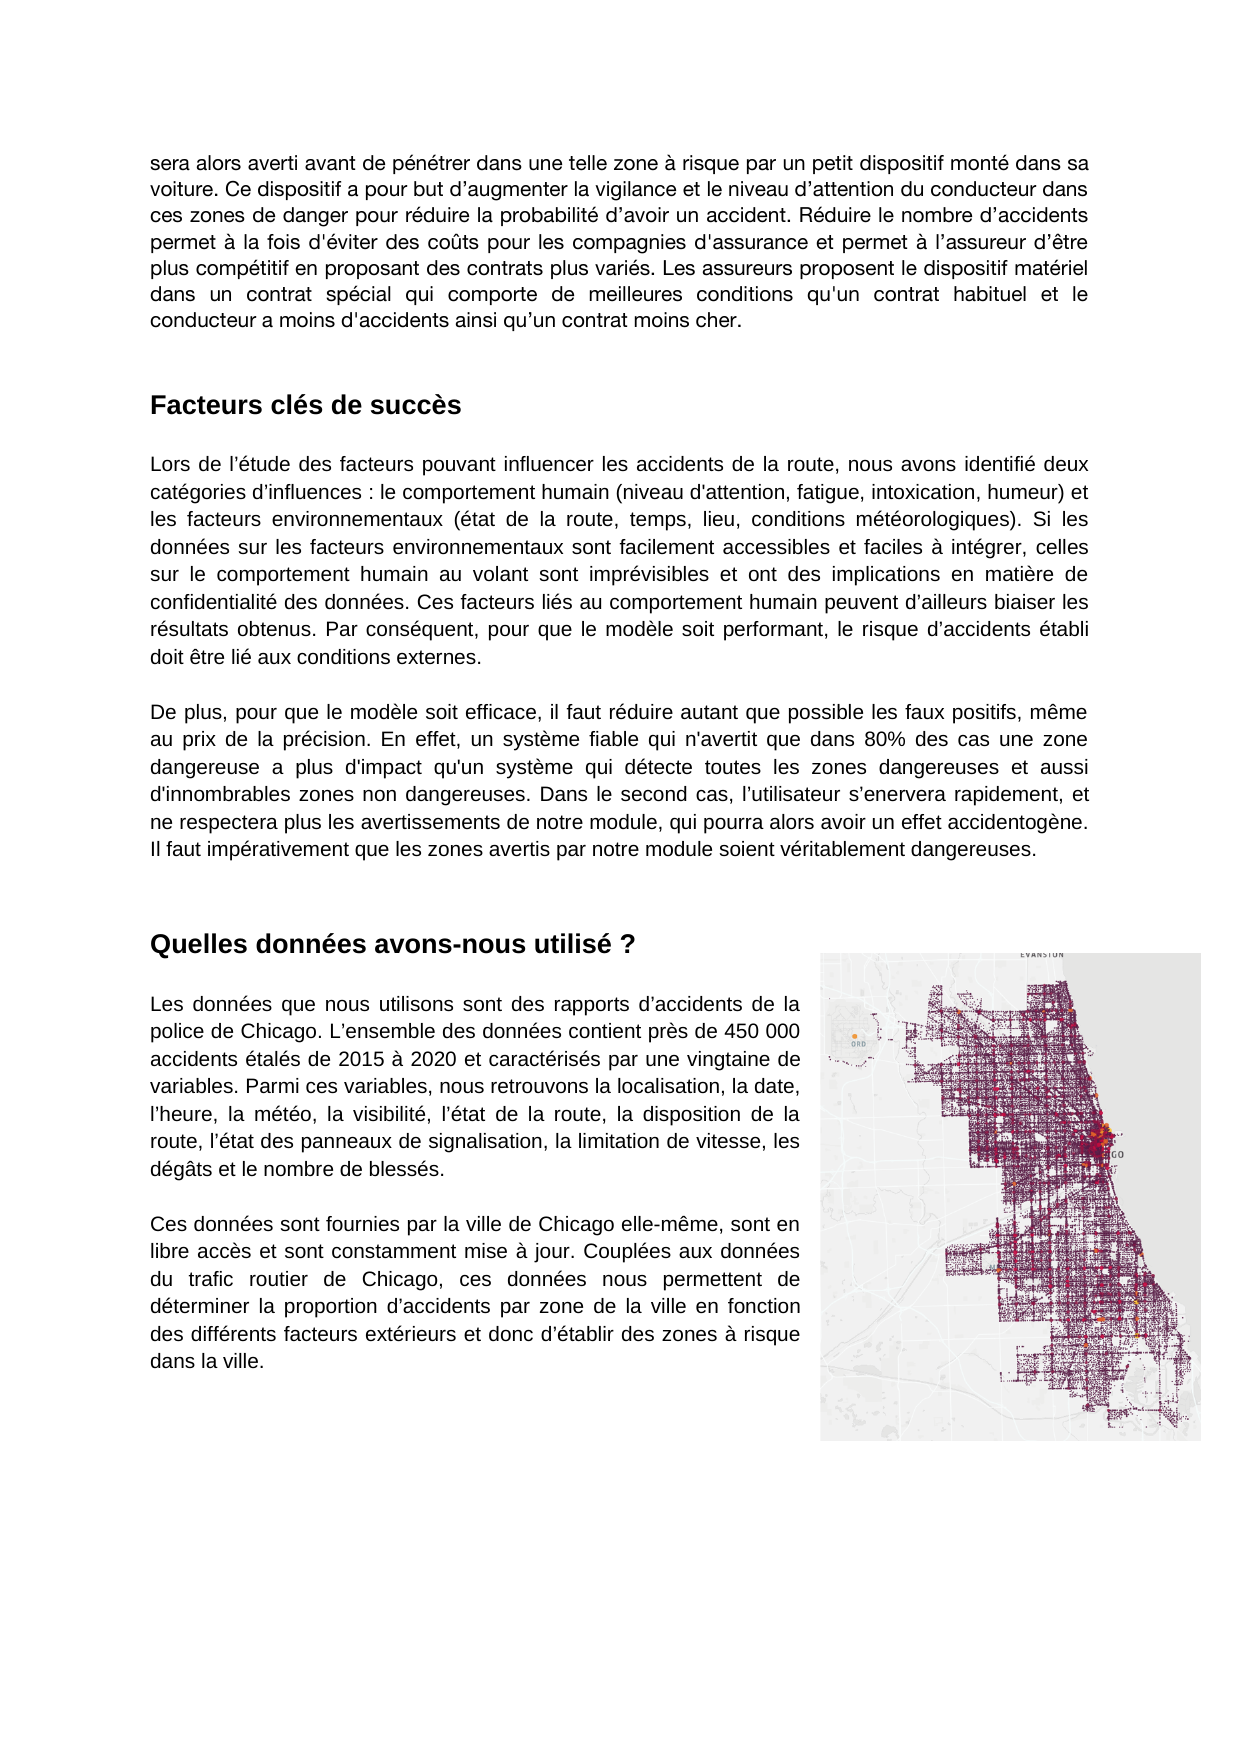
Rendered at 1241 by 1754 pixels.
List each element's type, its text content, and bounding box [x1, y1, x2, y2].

picture [820, 953, 1201, 1441]
text Les données que nous utilisons sont des rapports d’accidents de la police de Chicago. L’ensemble des données contient près de 450 000 accidents étalés de 2015 à 2020 et caractérisés par une vingtaine de variables. Parmi ces variables, nous retrouvons la localisation, la date, l’heure, la météo, la visibilité, l’état de la route, la disposition de la route, l’état des panneaux de signalisation, la limitation de vitesse, les dégâts et le nombre de blessés. [150, 992, 820, 1181]
text De plus, pour que le modèle soit efficace, il faut réduire autant que possible les faux positifs, même au prix de la précision. En effet, un système fiable qui n'avertit que dans 80% des cas une zone dangereuse a plus d'impact qu'un système qui détecte toutes les zones dangereuses et aussi d'innombrables zones non dangereuses. Dans le second cas, l’utilisateur s’enervera rapidement, et ne respectera plus les avertissements de notre module, qui pourra alors avoir un effet accidentogène. Il faut impérativement que les zones avertis par notre module soient véritablement dangereuses. [150, 700, 1090, 861]
text Lors de l’étude des facteurs pouvant influencer les accidents de la route, nous avons identifié deux catégories d’influences : le comportement humain (niveau d'attention, fatigue, intoxication, humeur) et les facteurs environnementaux (état de la route, temps, lieu, conditions météorologiques). Si les données sur les facteurs environnementaux sont facilement accessibles et faciles à intégrer, celles sur le comportement humain au volant sont imprévisibles et ont des implications en matière de confidentialité des données. Ces facteurs liés au comportement humain peuvent d’ailleurs biaiser les résultats obtenus. Par conséquent, pour que le modèle soit performant, le risque d’accidents établi doit être lié aux conditions externes. [150, 452, 1090, 669]
text Ces données sont fournies par la ville de Chicago elle-même, sont en libre accès et sont constamment mise à jour. Couplées aux données du trafic routier de Chicago, ces données nous permettent de déterminer la proportion d’accidents par zone de la ville en fonction des différents facteurs extérieurs et donc d’établir des zones à risque dans la ville. [150, 1212, 820, 1373]
text Quelles données avons-nous utilisé ? [150, 928, 1090, 959]
text Facteurs clés de succès [150, 389, 1090, 420]
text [150, 150, 1090, 334]
